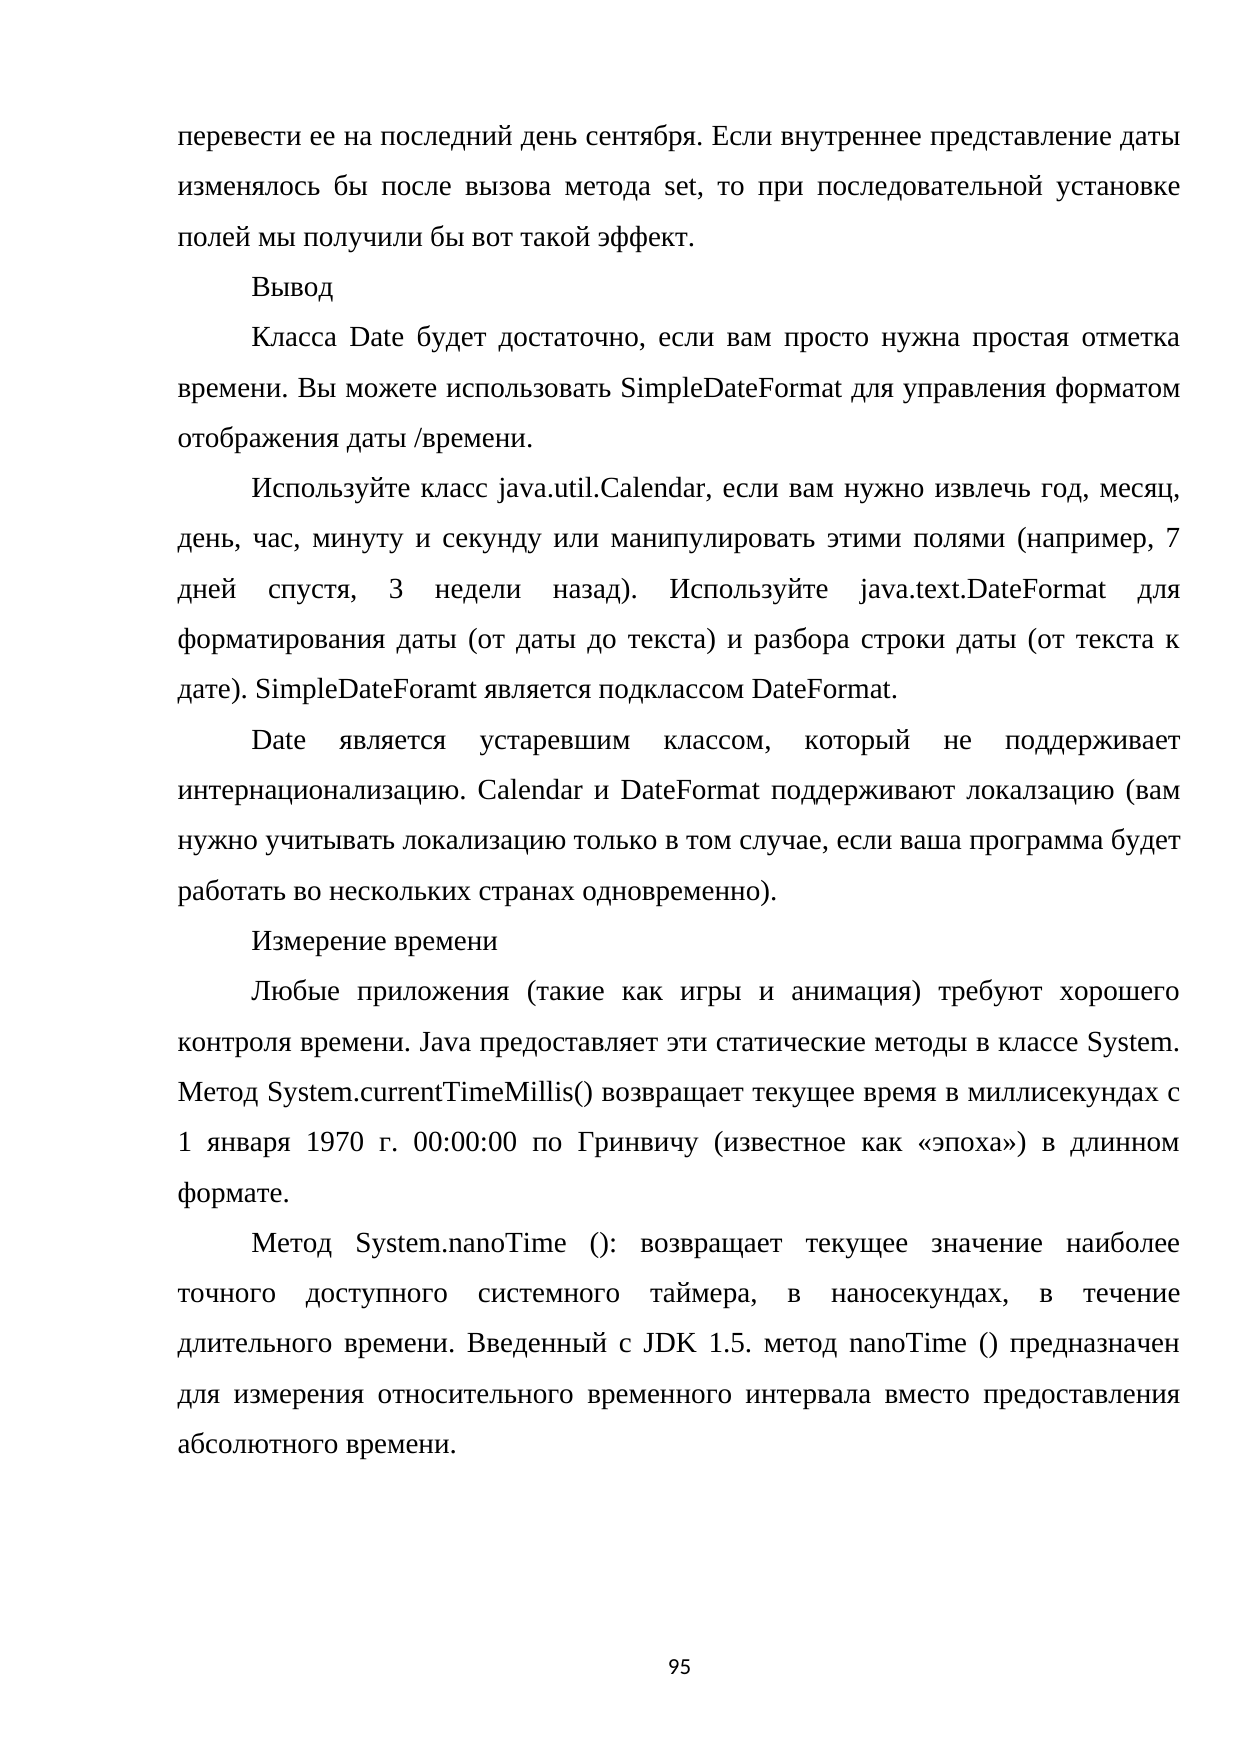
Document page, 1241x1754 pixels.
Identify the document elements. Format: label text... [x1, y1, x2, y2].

text Измерение времени [177, 923, 1181, 957]
text Любые приложения (такие как игры и анимация) требуют хорошего контроля времени. Java предоставляет эти статические методы в классе System. Метод System.currentTimeMillis() возвращает текущее время в миллисекундах с 1 января 1970 г. 00:00:00 по Гринвичу (известное как «эпоха») в длинном формате. [177, 973, 1181, 1208]
text Используйте класс java.util.Calendar, если вам нужно извлечь год, месяц, день, час, минуту и секунду или манипулировать этими полями (например, 7 дней спустя, 3 недели назад). Используйте java.text.DateFormat для форматирования даты (от даты до текста) и разбора строки даты (от текста к дате). SimpleDateForamt является подклассом DateFormat. [177, 470, 1181, 705]
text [177, 118, 1181, 252]
text Date является устаревшим классом, который не поддерживает интернационализацию. Calendar и DateFormat поддерживают локалзацию (вам нужно учитывать локализацию только в том случае, если ваша программа будет работать во нескольких странах одновременно). [177, 722, 1181, 906]
text Вывод [177, 269, 1181, 303]
text Метод System.nanoTime (): возвращает текущее значение наиболее точного доступного системного таймера, в наносекундах, в течение длительного времени. Введенный с JDK 1.5. метод nanoTime () предназначен для измерения относительного временного интервала вместо предоставления абсолютного времени. [177, 1225, 1181, 1460]
text Класса Date будет достаточно, если вам просто нужна простая отметка времени. Вы можете использовать SimpleDateFormat для управления форматом отображения даты /времени. [177, 319, 1181, 453]
